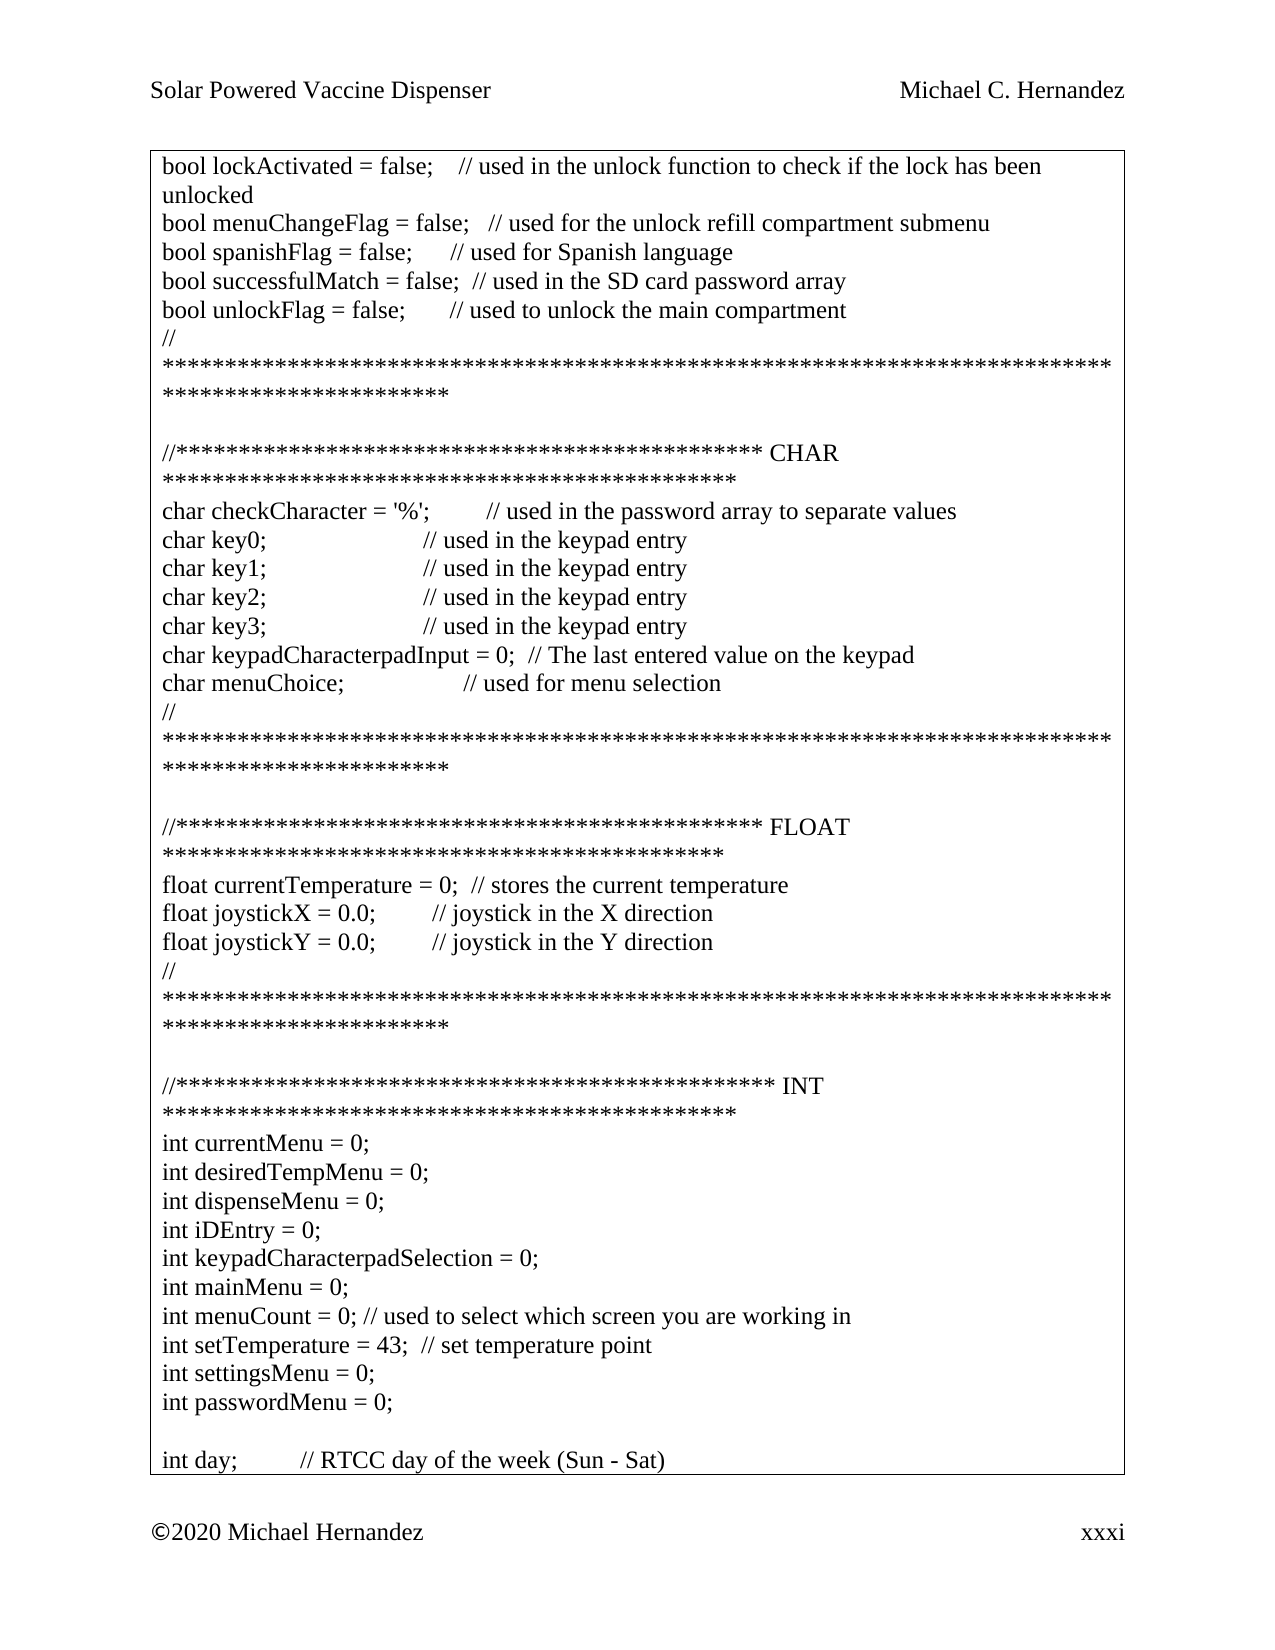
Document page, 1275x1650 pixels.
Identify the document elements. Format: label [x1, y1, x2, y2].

table_header [151, 151, 1124, 1473]
